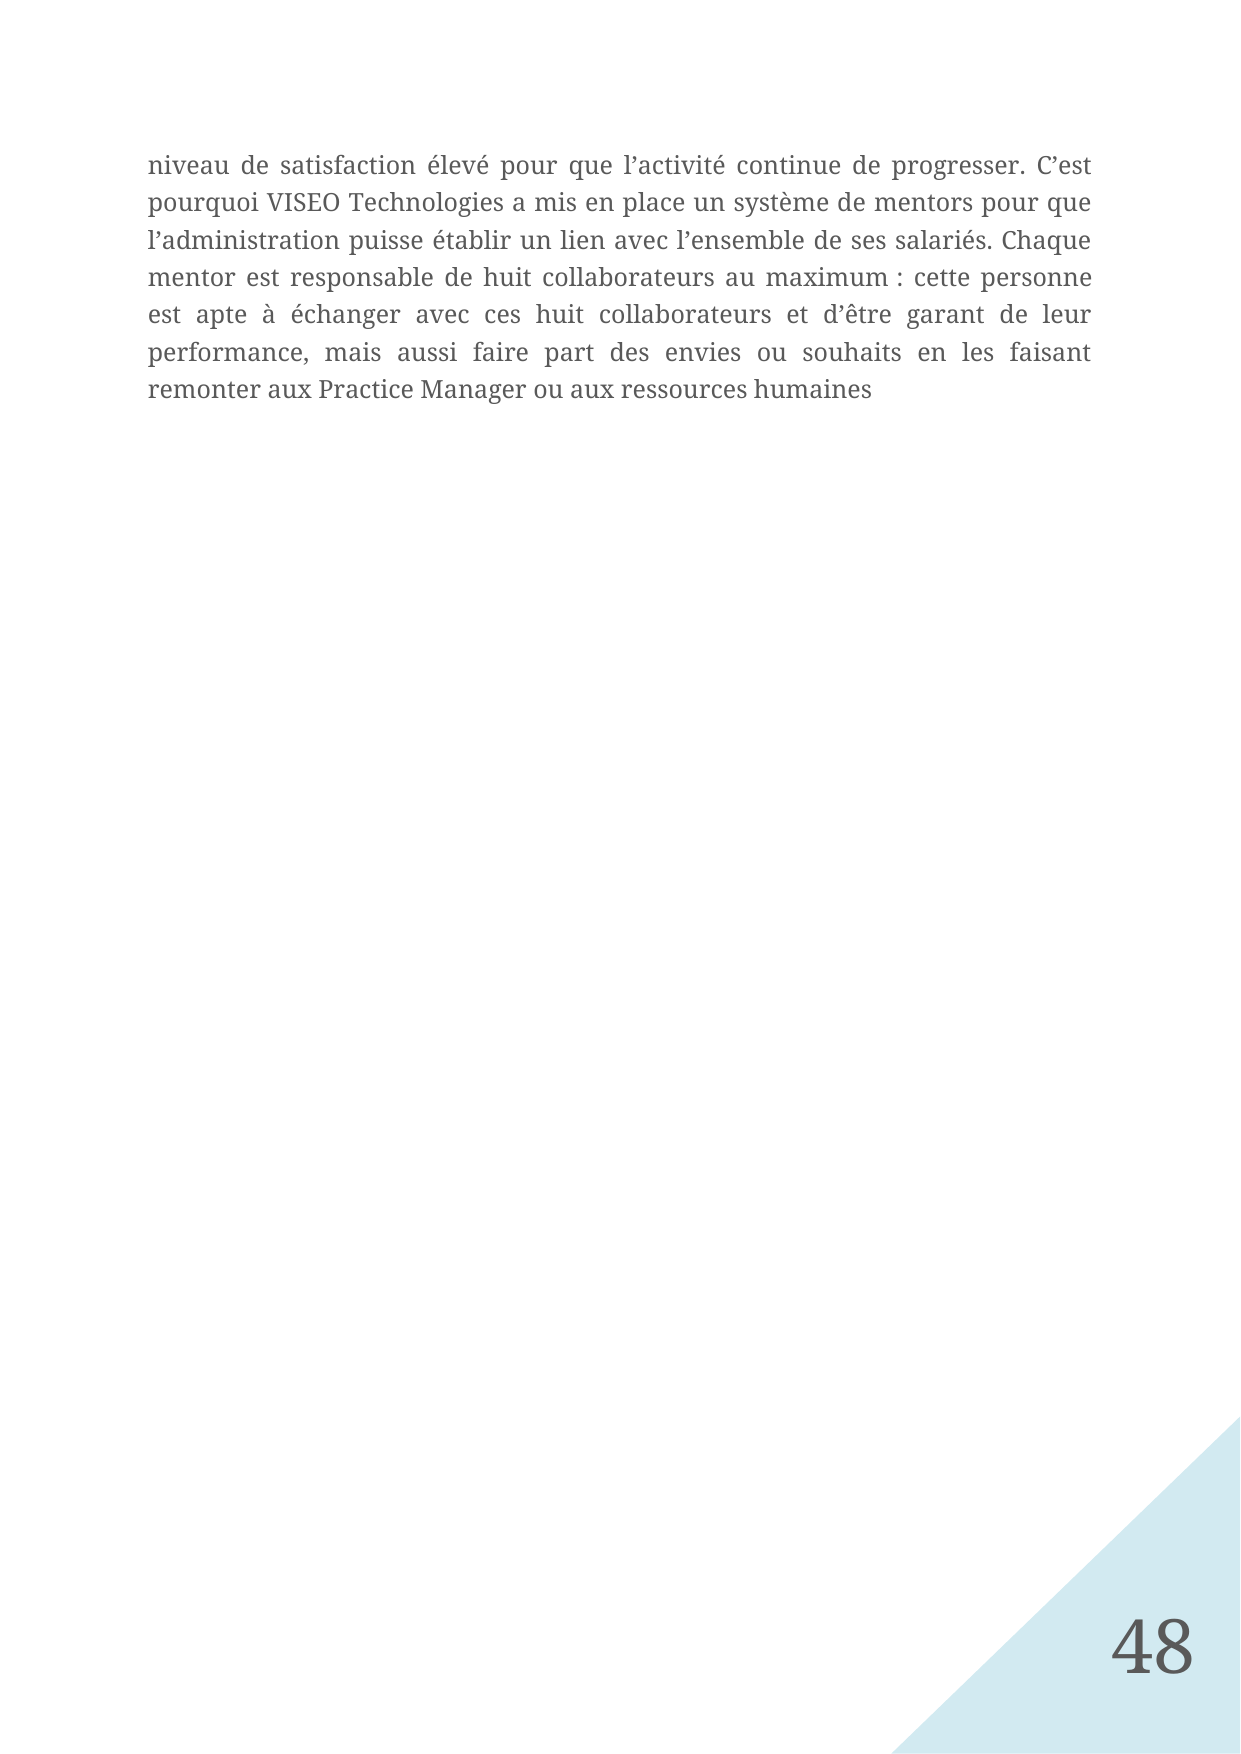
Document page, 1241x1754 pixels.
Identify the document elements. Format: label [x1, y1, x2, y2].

text [148, 148, 1093, 406]
